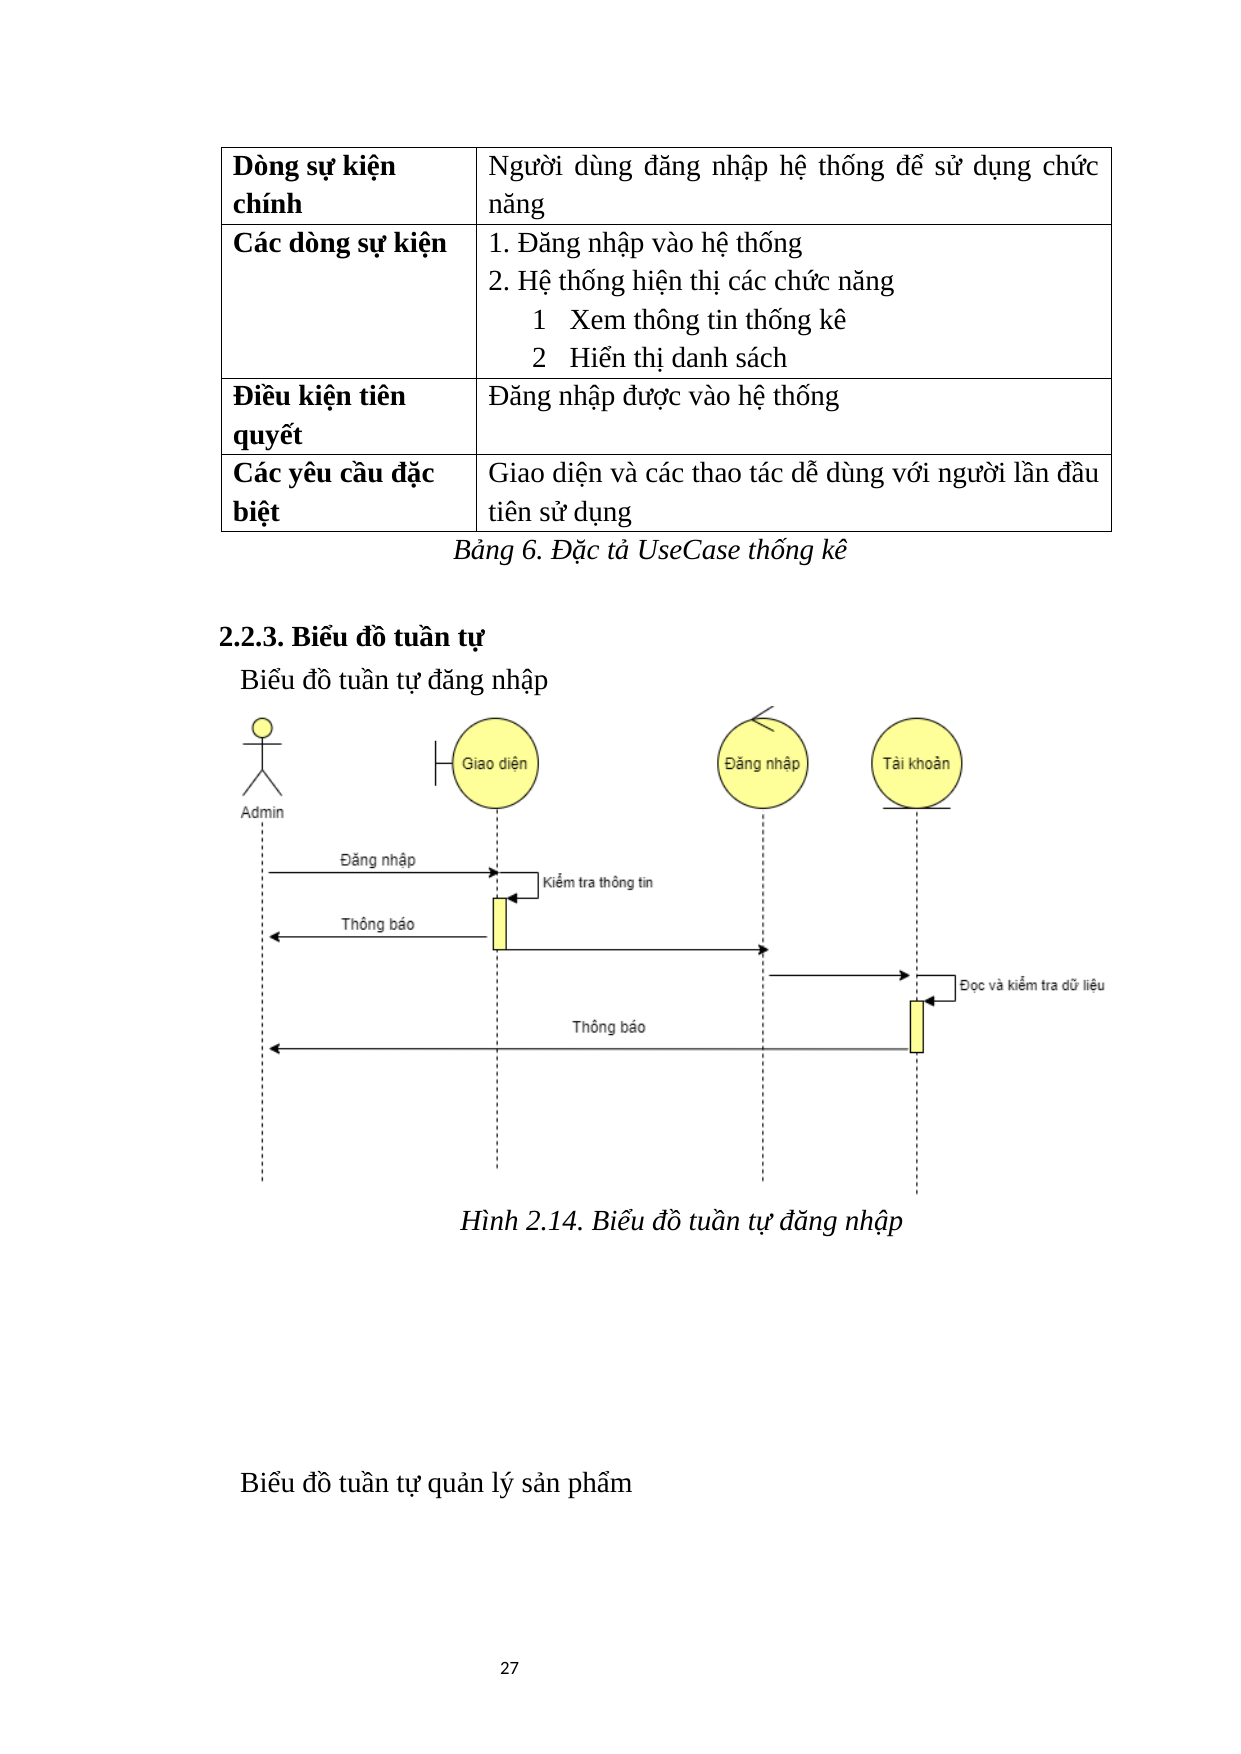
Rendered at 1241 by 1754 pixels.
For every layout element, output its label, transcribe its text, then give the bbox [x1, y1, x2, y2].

list Biểu đồ tuần tự đăng nhập [240, 662, 1123, 696]
table_cell Người dùng đăng nhập hệ thống để sử dụng chức năng [477, 148, 1111, 224]
list Bảng 6. Đặc tả UseCase thống kê [177, 532, 1123, 565]
table_cell Dòng sự kiện chính [222, 148, 476, 224]
table_cell 1. Đăng nhập vào hệ thống 2. Hệ thống hiện thị các chức năng Xem thông tin thống kê Hiển thị danh sách [477, 225, 1111, 377]
picture [240, 706, 1105, 1196]
list 2.2.3. Biểu đồ tuần tự [177, 619, 1123, 652]
table_cell Đăng nhập được vào hệ thống [477, 379, 1111, 454]
table_cell Điều kiện tiên quyết [222, 379, 476, 454]
table_cell Các dòng sự kiện [222, 225, 476, 377]
list Biểu đồ tuần tự quản lý sản phẩm [240, 1465, 1123, 1498]
table_cell Giao diện và các thao tác dễ dùng với người lần đầu tiên sử dụng [477, 455, 1111, 531]
list Hình 2.14. Biểu đồ tuần tự đăng nhập [240, 1203, 1123, 1237]
table_cell Các yêu cầu đặc biệt [222, 455, 476, 531]
